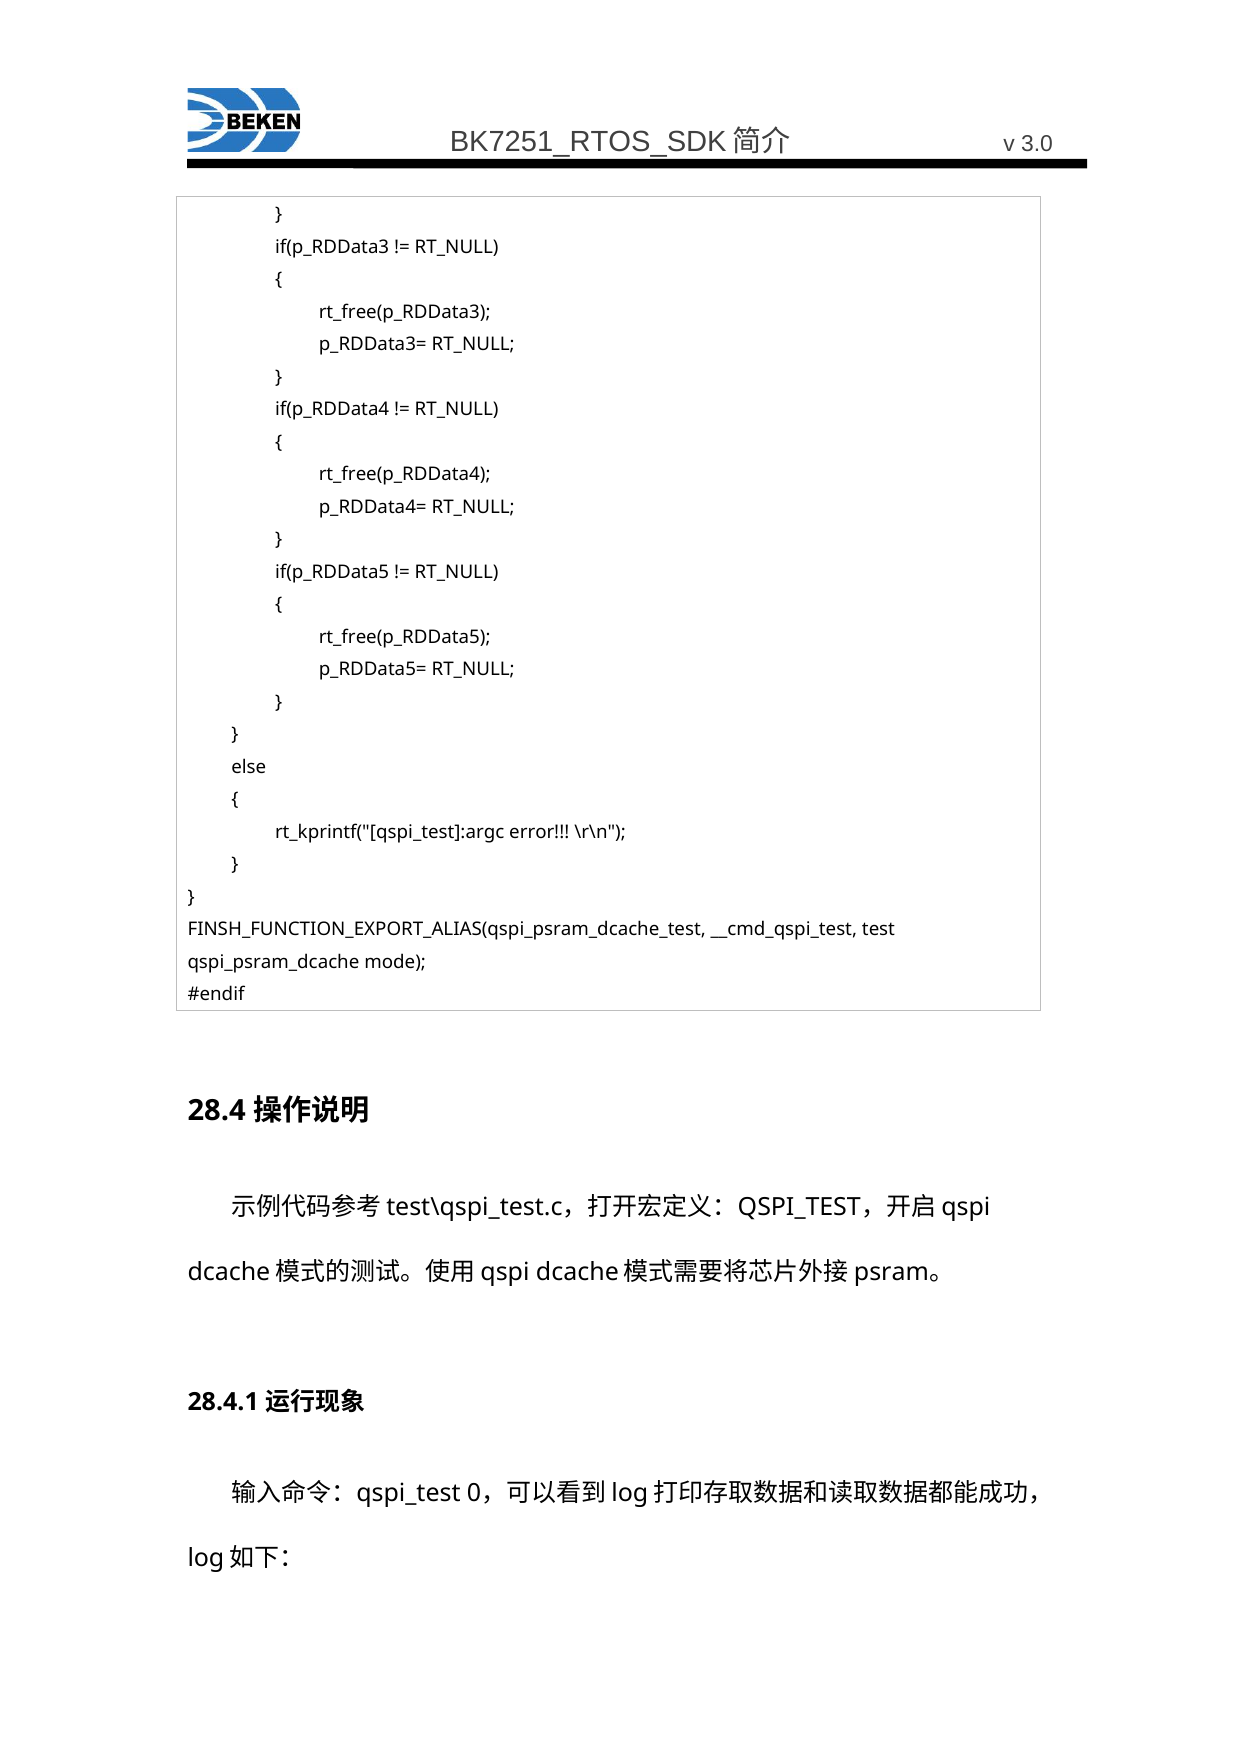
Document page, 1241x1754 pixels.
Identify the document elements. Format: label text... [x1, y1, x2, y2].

subtitle 28.4 操作说明 [187, 1076, 1053, 1141]
text 输入命令：qspi_test 0，可以看到log打印存取数据和读取数据都能成功，log如下： [187, 1458, 1053, 1588]
text 示例代码参考test\qspi_test.c，打开宏定义：QSPI_TEST，开启qspi dcache模式的测试。使用qspi dcache模式需要将芯片外接psram。 [187, 1172, 1053, 1302]
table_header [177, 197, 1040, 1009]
picture [187, 88, 300, 152]
subtitle 28.4.1 运行现象 [187, 1367, 1053, 1432]
